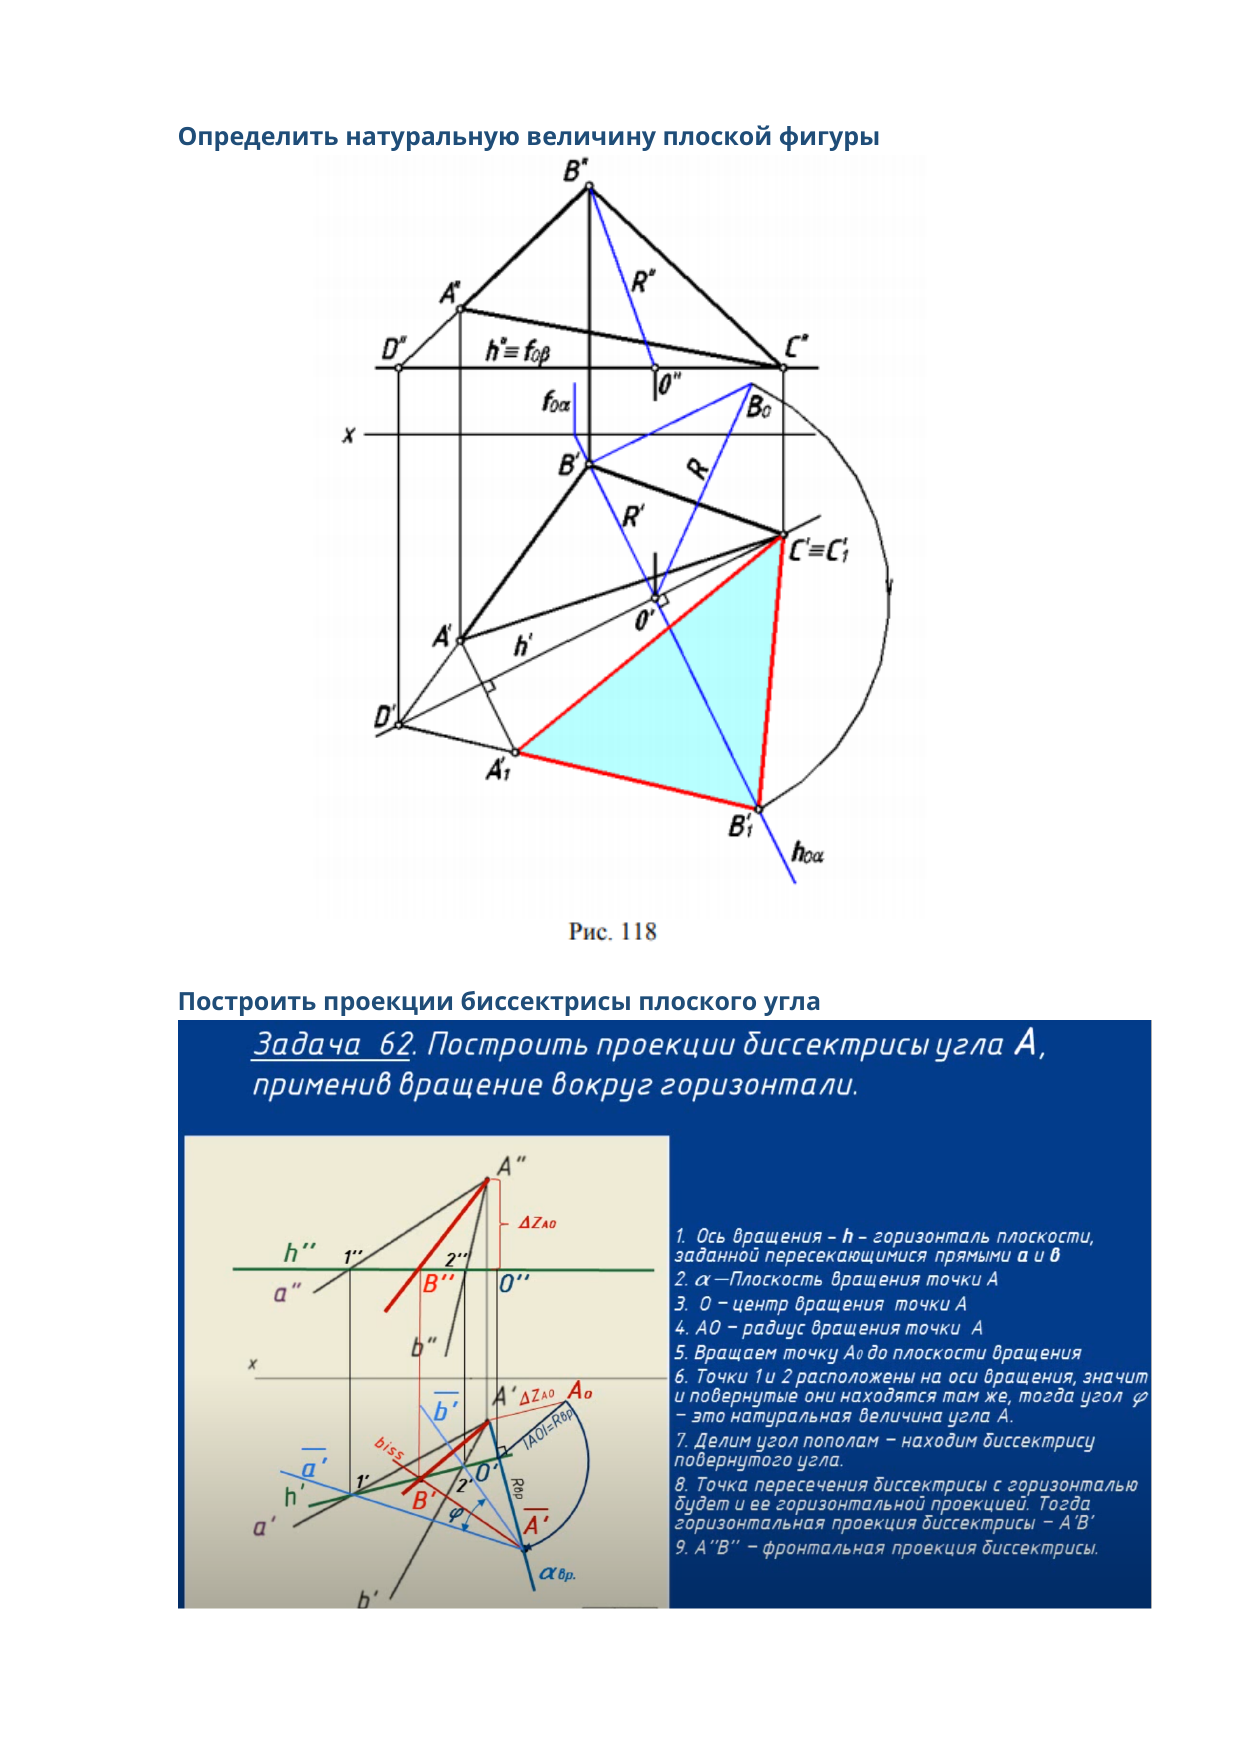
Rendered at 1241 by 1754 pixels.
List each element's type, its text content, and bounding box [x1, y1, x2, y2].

picture [177, 1020, 1152, 1609]
subtitle Определить натуральную величину плоской фигуры [177, 118, 1152, 152]
subtitle Построить проекции биссектрисы плоского угла [177, 983, 1152, 1017]
picture [312, 155, 1017, 965]
